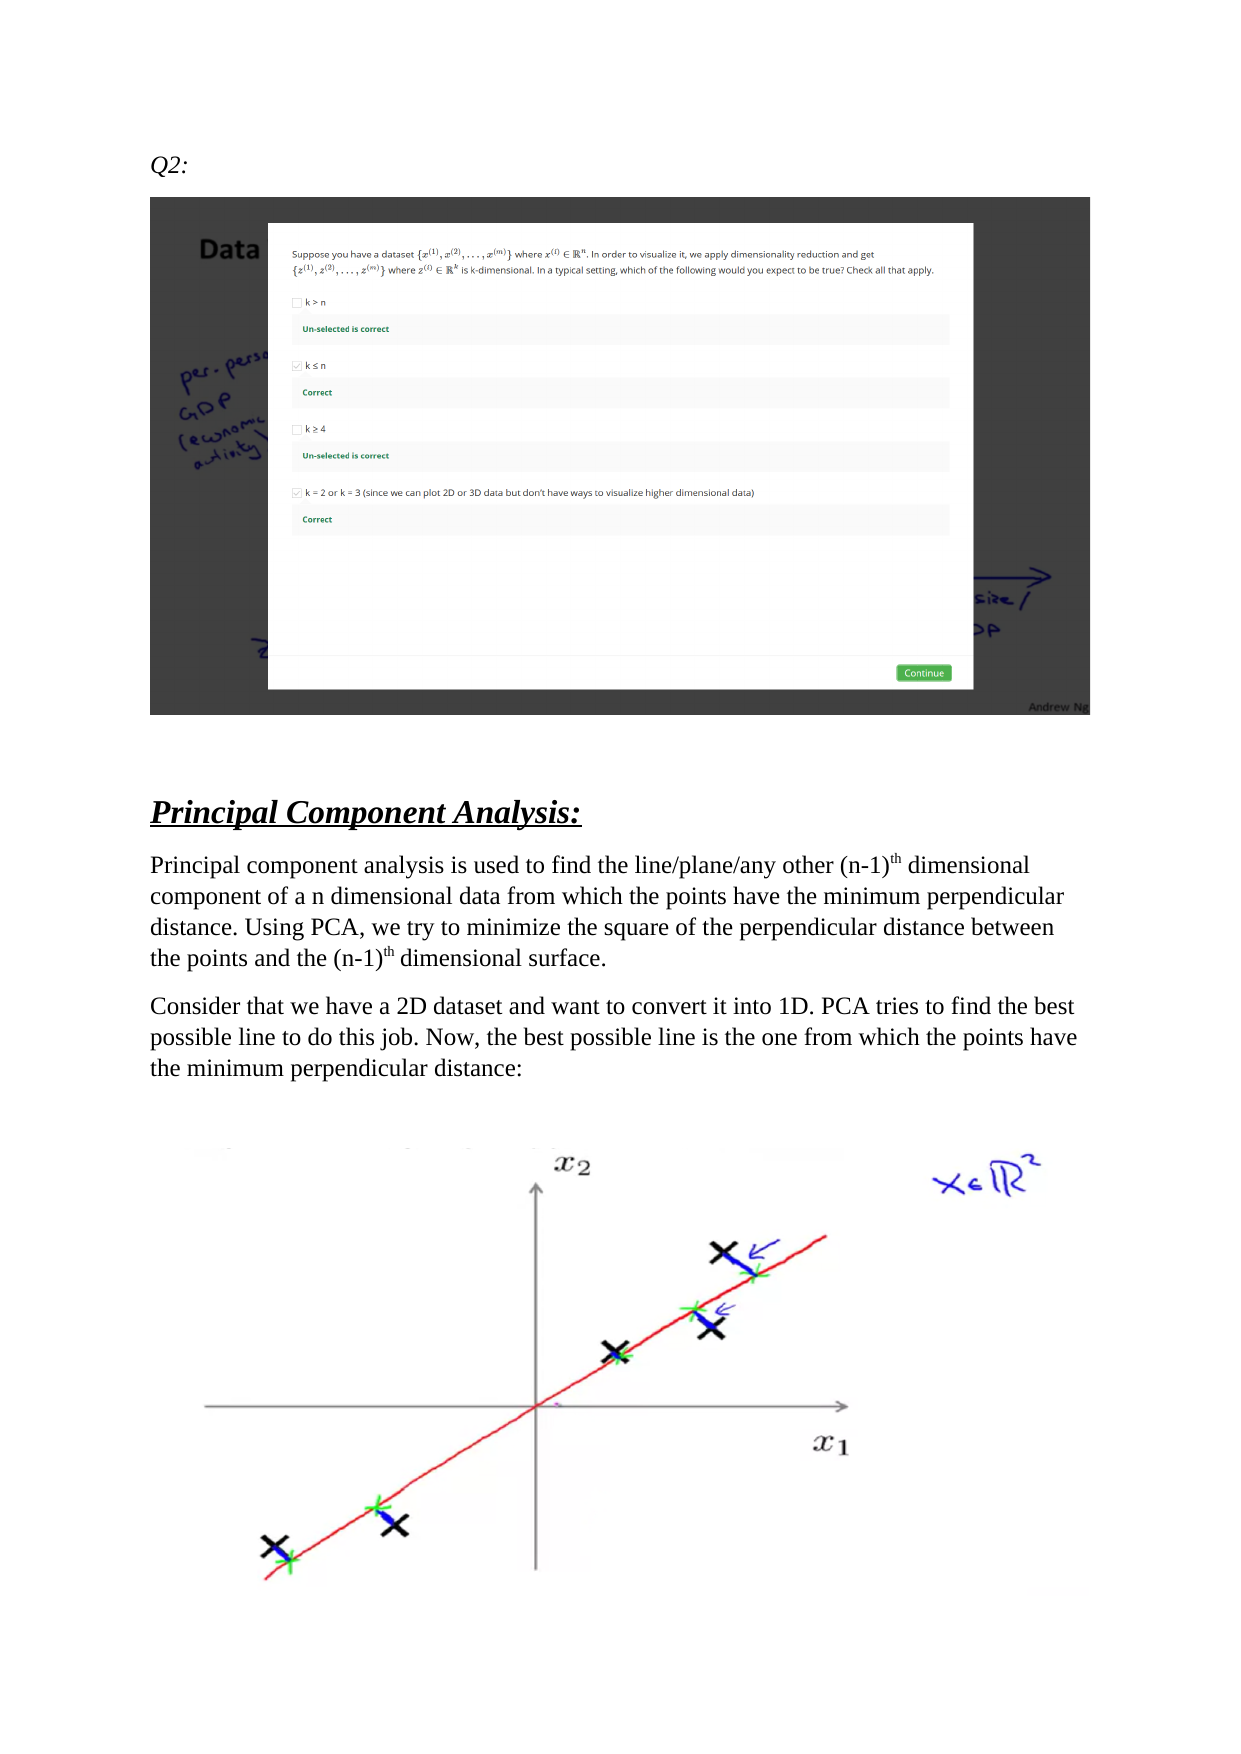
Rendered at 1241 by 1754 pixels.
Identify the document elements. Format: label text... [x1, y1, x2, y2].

text Principal component analysis is used to find the line/plane/any other (n-1)th dimensional component of a n dimensional data from which the points have the minimum perpendicular distance. Using PCA, we try to minimize the square of the perpendicular distance between the points and the (n-1)th dimensional surface. [150, 850, 1090, 972]
picture [150, 1148, 1090, 1596]
picture [150, 197, 1091, 715]
text Principal Component Analysis: [150, 792, 1090, 830]
text Q2: [150, 150, 1090, 179]
text Consider that we have a 2D dataset and want to convert it into 1D. PCA tries to find the best possible line to do this job. Now, the best possible line is the one from which the points have the minimum perpendicular distance: [150, 991, 1090, 1082]
